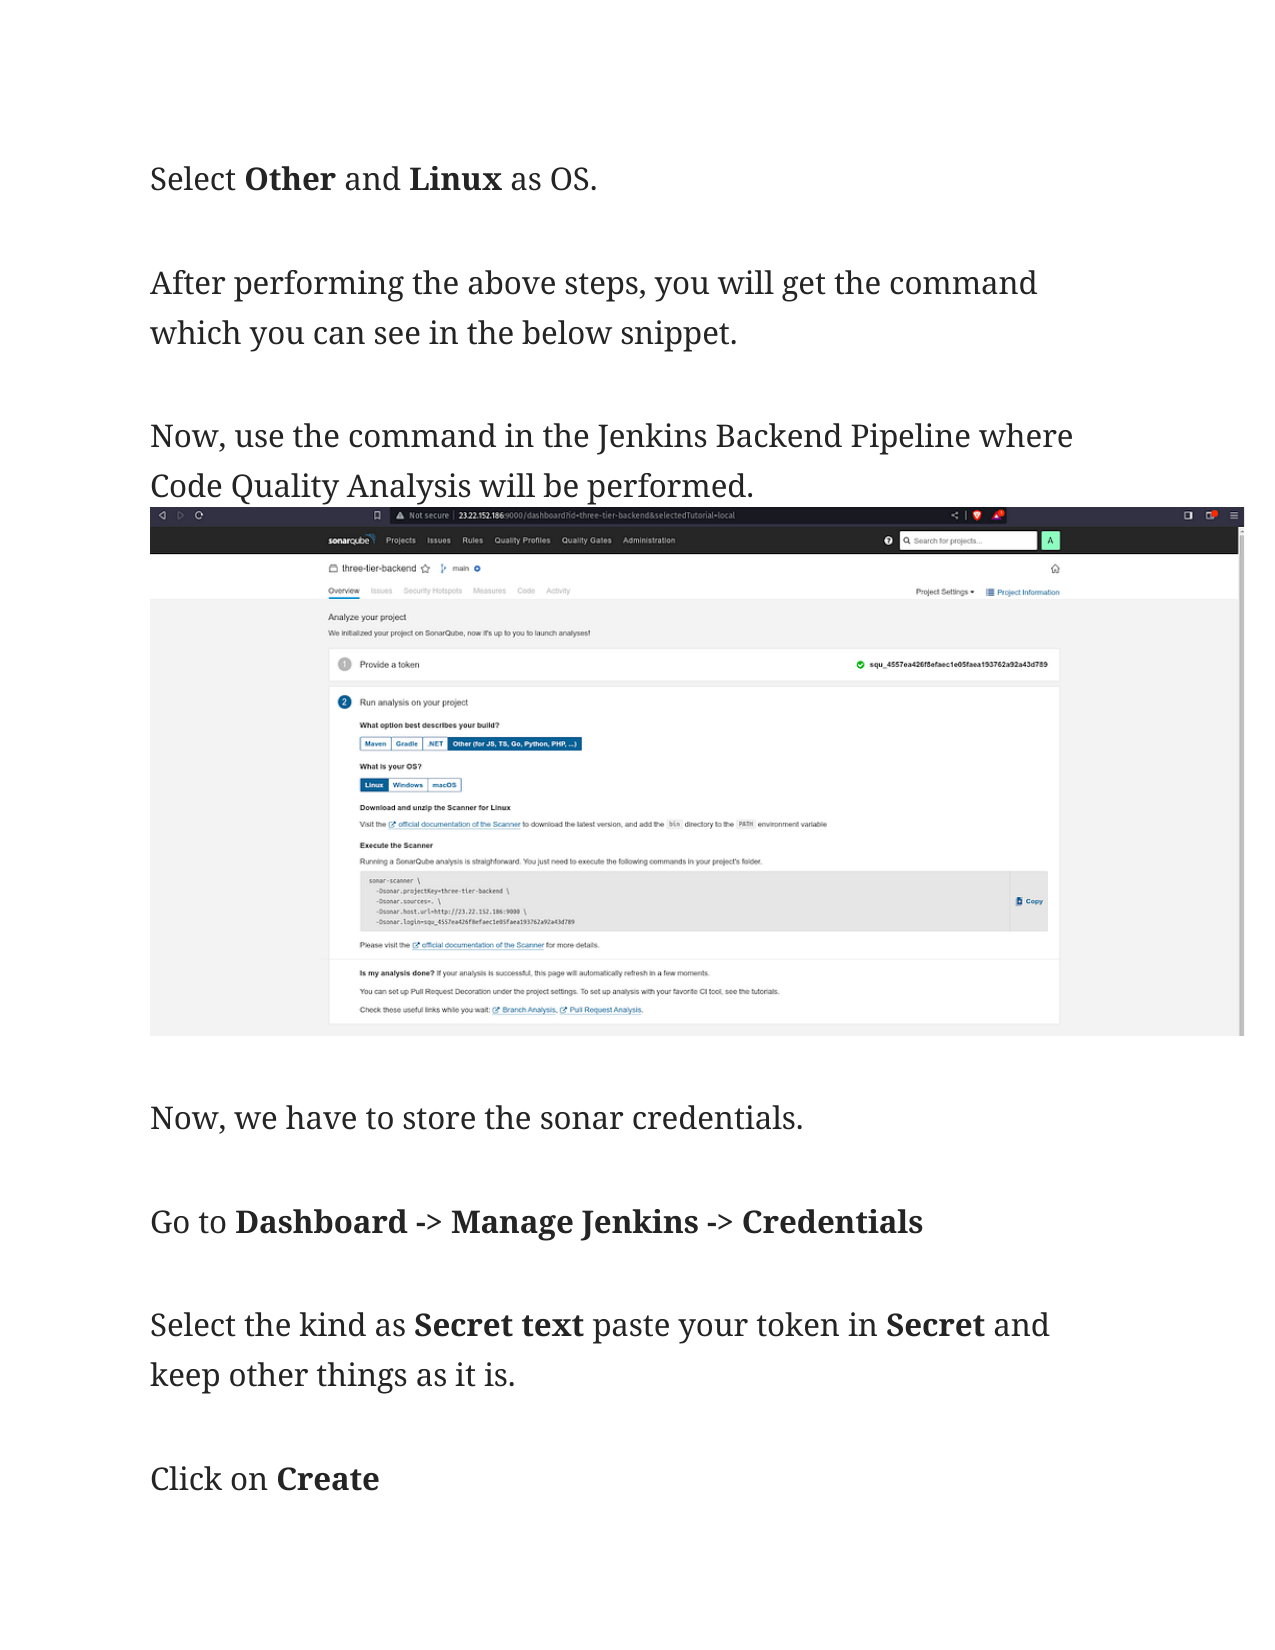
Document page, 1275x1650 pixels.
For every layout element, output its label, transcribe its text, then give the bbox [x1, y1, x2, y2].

text Click on Create [150, 1449, 1125, 1499]
picture [150, 507, 1245, 1036]
text Go to Dashboard -> Manage Jenkins -> Credentials [150, 1192, 1125, 1242]
text Now, use the command in the Jenkins Backend Pipeline where Code Quality Analysis will be performed. [150, 407, 1125, 507]
text Select Other and Linux as OS. [150, 150, 1125, 200]
text Now, we have to store the sonar credentials. [150, 1089, 1125, 1139]
text After performing the above steps, you will get the command which you can see in the below snippet. [150, 253, 1125, 353]
text Select the kind as Secret text paste your token in Secret and keep other things as it is. [150, 1296, 1125, 1396]
